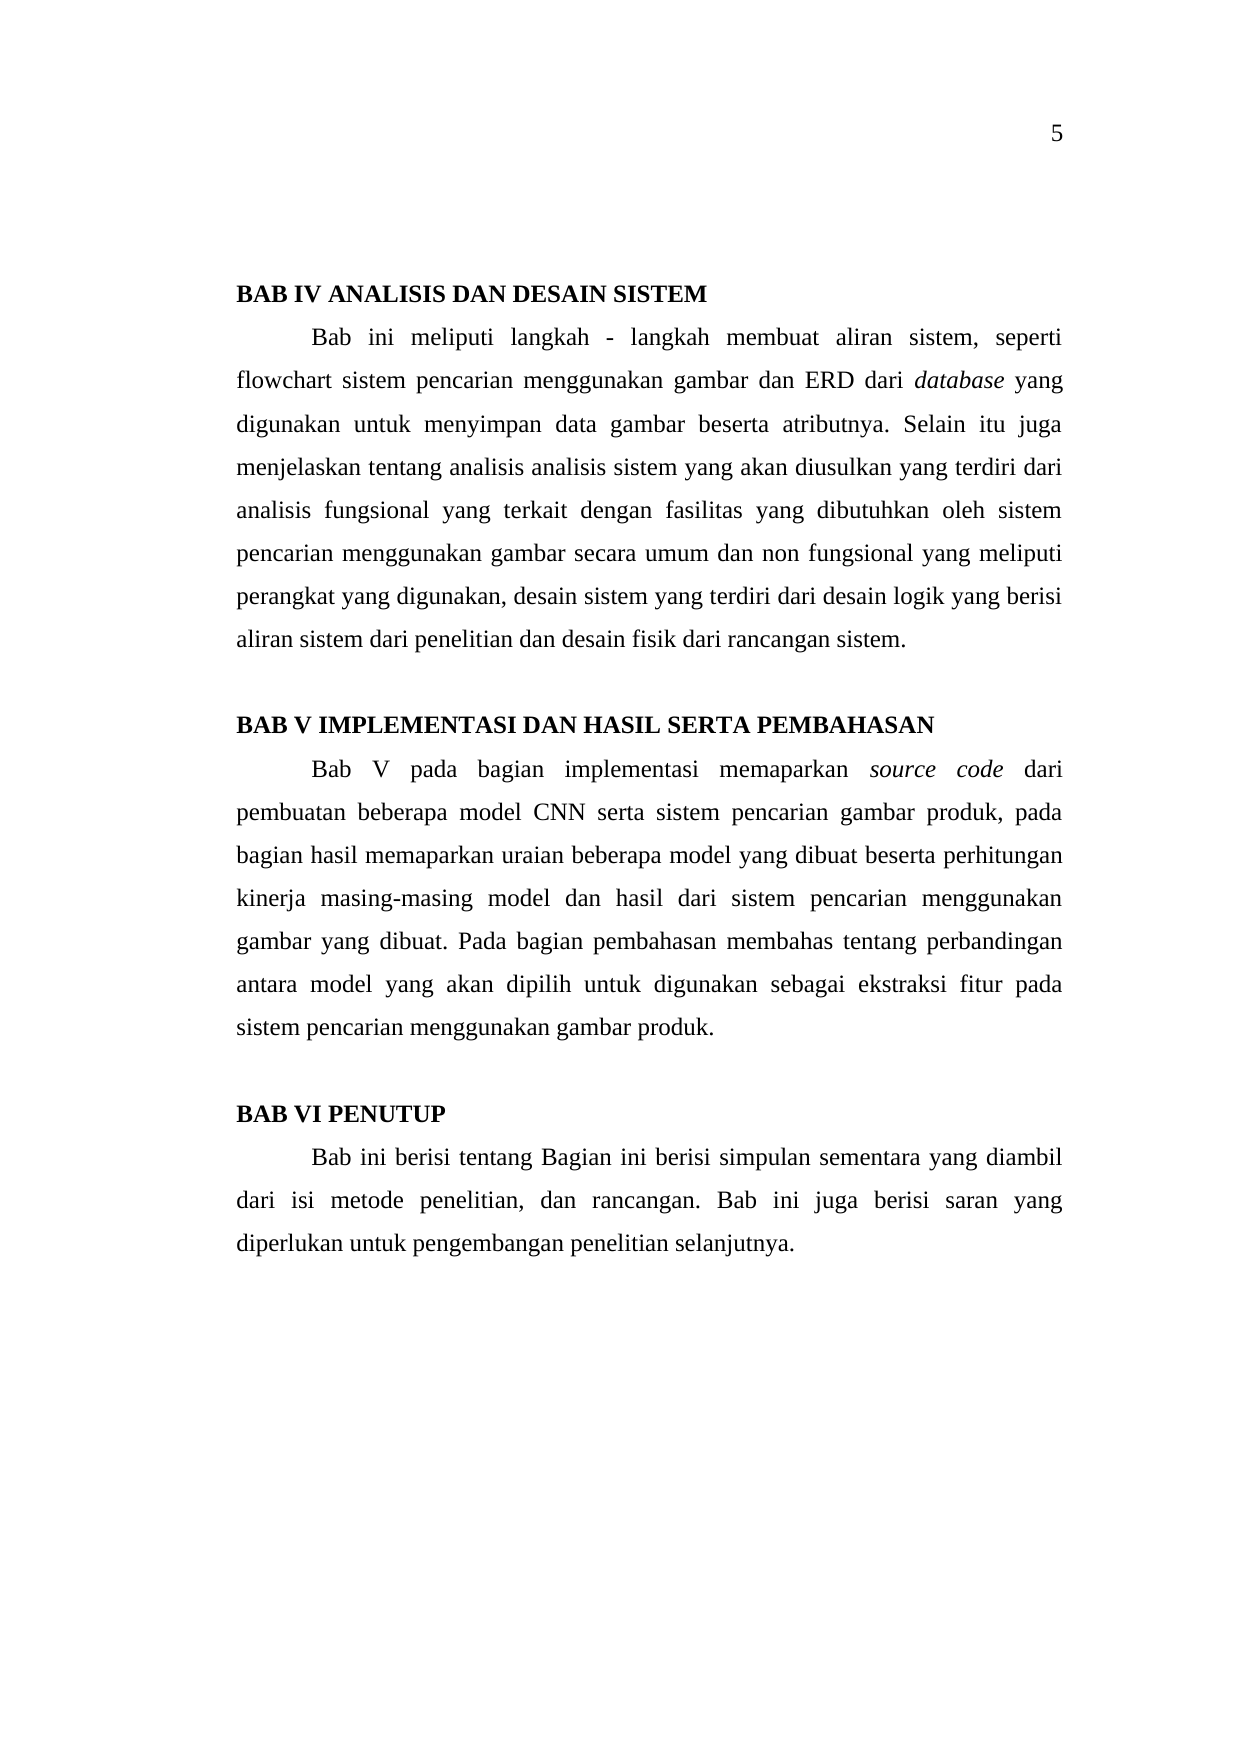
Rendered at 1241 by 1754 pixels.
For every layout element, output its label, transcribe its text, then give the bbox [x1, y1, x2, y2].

text Bab ini meliputi langkah - langkah membuat aliran sistem, seperti flowchart sistem pencarian menggunakan gambar dan ERD dari database yang digunakan untuk menyimpan data gambar beserta atributnya. Selain itu juga menjelaskan tentang analisis analisis sistem yang akan diusulkan yang terdiri dari analisis fungsional yang terkait dengan fasilitas yang dibutuhkan oleh sistem pencarian menggunakan gambar secara umum dan non fungsional yang meliputi perangkat yang digunakan, desain sistem yang terdiri dari desain logik yang berisi aliran sistem dari penelitian dan desain fisik dari rancangan sistem. [236, 322, 1063, 653]
text Bab ini berisi tentang Bagian ini berisi simpulan sementara yang diambil dari isi metode penelitian, dan rancangan. Bab ini juga berisi saran yang diperlukan untuk pengembangan penelitian selanjutnya. [236, 1142, 1063, 1257]
text BAB IV ANALISIS DAN DESAIN SISTEM [236, 279, 1057, 308]
text Bab V pada bagian implementasi memaparkan source code dari pembuatan beberapa model CNN serta sistem pencarian gambar produk, pada bagian hasil memaparkan uraian beberapa model yang dibuat beserta perhitungan kinerja masing-masing model dan hasil dari sistem pencarian menggunakan gambar yang dibuat. Pada bagian pembahasan membahas tentang perbandingan antara model yang akan dipilih untuk digunakan sebagai ekstraksi fitur pada sistem pencarian menggunakan gambar produk. [236, 754, 1063, 1041]
text BAB VI PENUTUP [236, 1099, 1057, 1127]
text BAB V IMPLEMENTASI DAN HASIL SERTA PEMBAHASAN [236, 711, 1057, 739]
